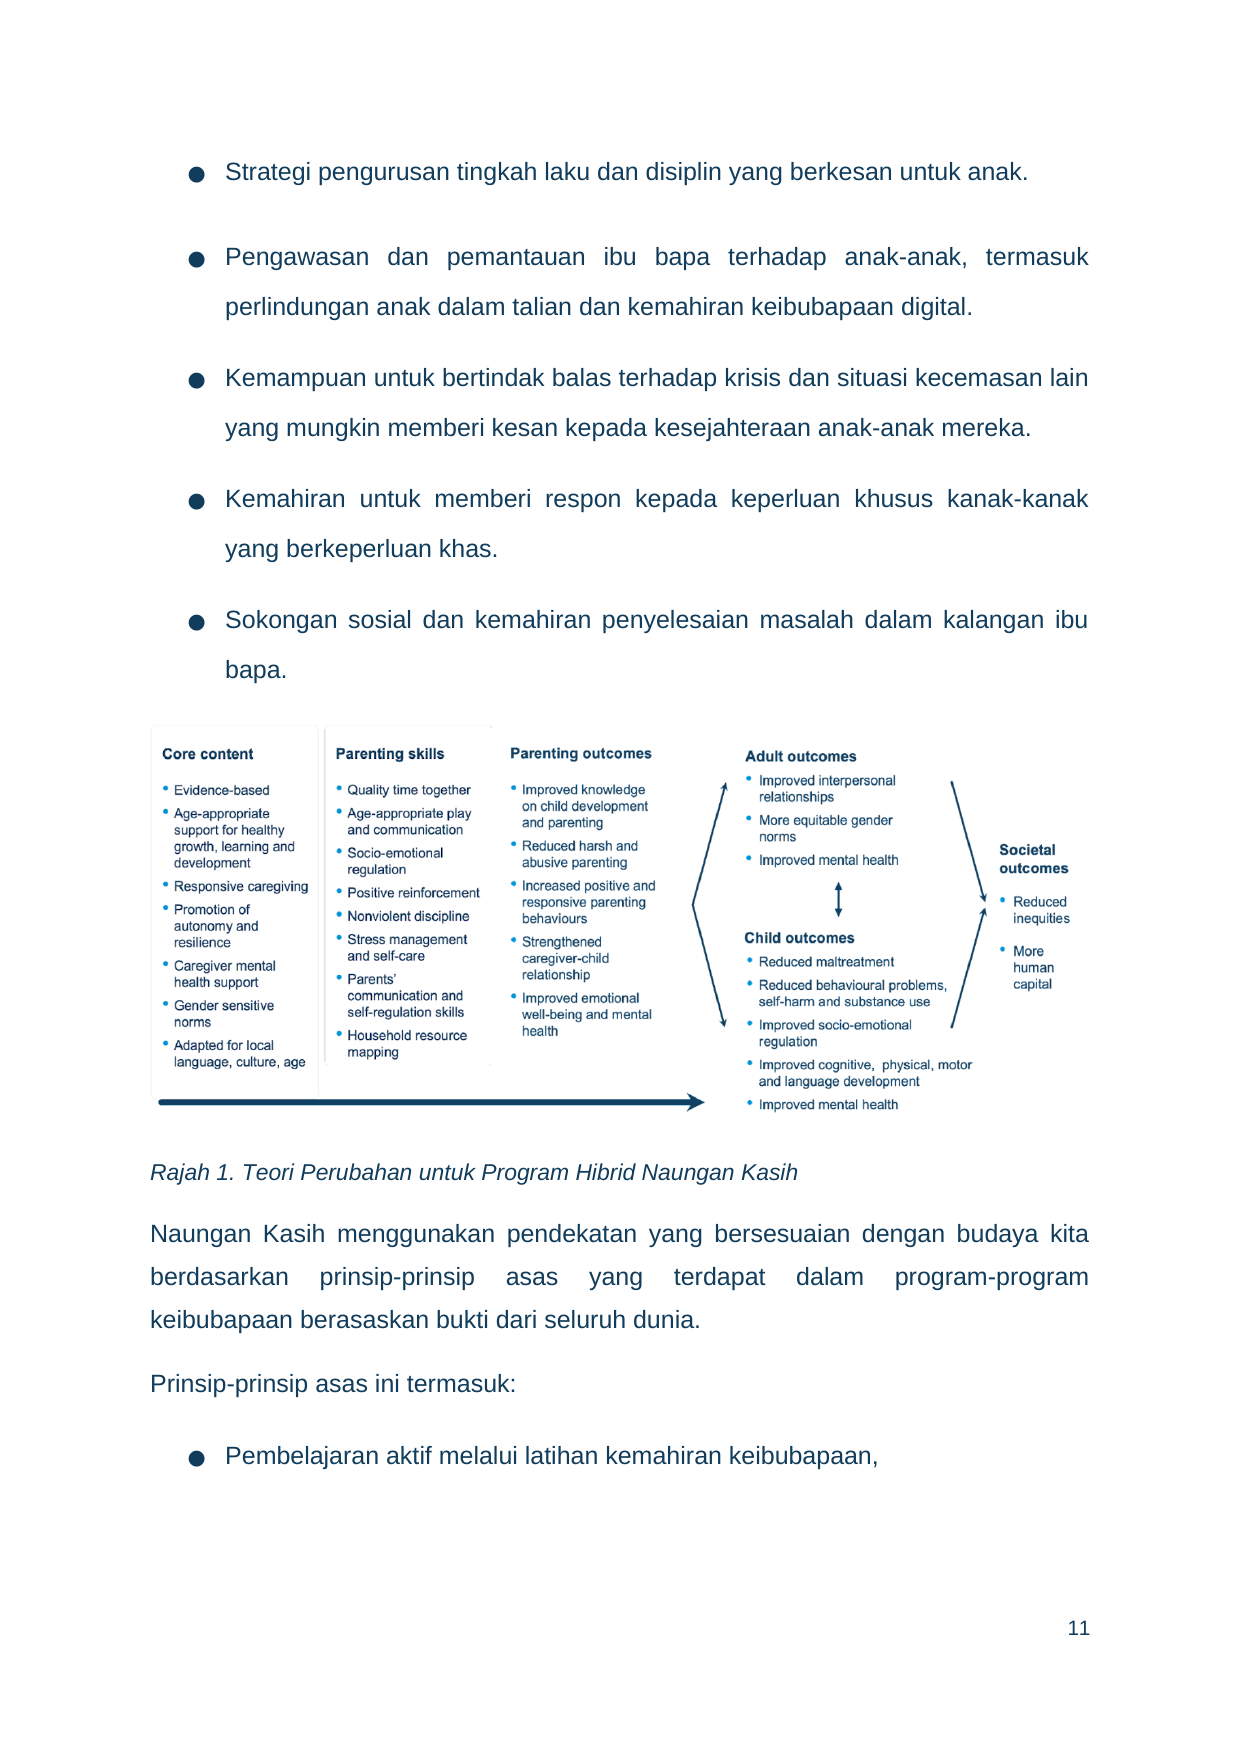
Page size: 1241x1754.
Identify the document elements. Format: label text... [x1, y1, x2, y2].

text Rajah 1. Teori Perubahan untuk Program Hibrid Naungan Kasih [150, 1159, 1090, 1185]
list Strategi pengurusan tingkah laku dan disiplin yang berkesan untuk anak. [187, 150, 1090, 193]
picture [150, 719, 1094, 1125]
list Kemahiran untuk memberi respon kepada keperluan khusus kanak-kanak yang berkeperluan khas. [187, 477, 1090, 563]
text Naungan Kasih menggunakan pendekatan yang bersesuaian dengan budaya kita berdasarkan prinsip-prinsip asas yang terdapat dalam program-program keibubapaan berasaskan bukti dari seluruh dunia. [150, 1219, 1090, 1334]
list Pembelajaran aktif melalui latihan kemahiran keibubapaan, [187, 1433, 1090, 1476]
list Kemampuan untuk bertindak balas terhadap krisis dan situasi kecemasan lain yang mungkin memberi kesan kepada kesejahteraan anak-anak mereka. [187, 356, 1090, 442]
list Pengawasan dan pemantauan ibu bapa terhadap anak-anak, termasuk perlindungan anak dalam talian dan kemahiran keibubapaan digital. [187, 235, 1090, 321]
text Prinsip-prinsip asas ini termasuk: [150, 1369, 1090, 1398]
list Sokongan sosial dan kemahiran penyelesaian masalah dalam kalangan ibu bapa. [187, 598, 1090, 684]
